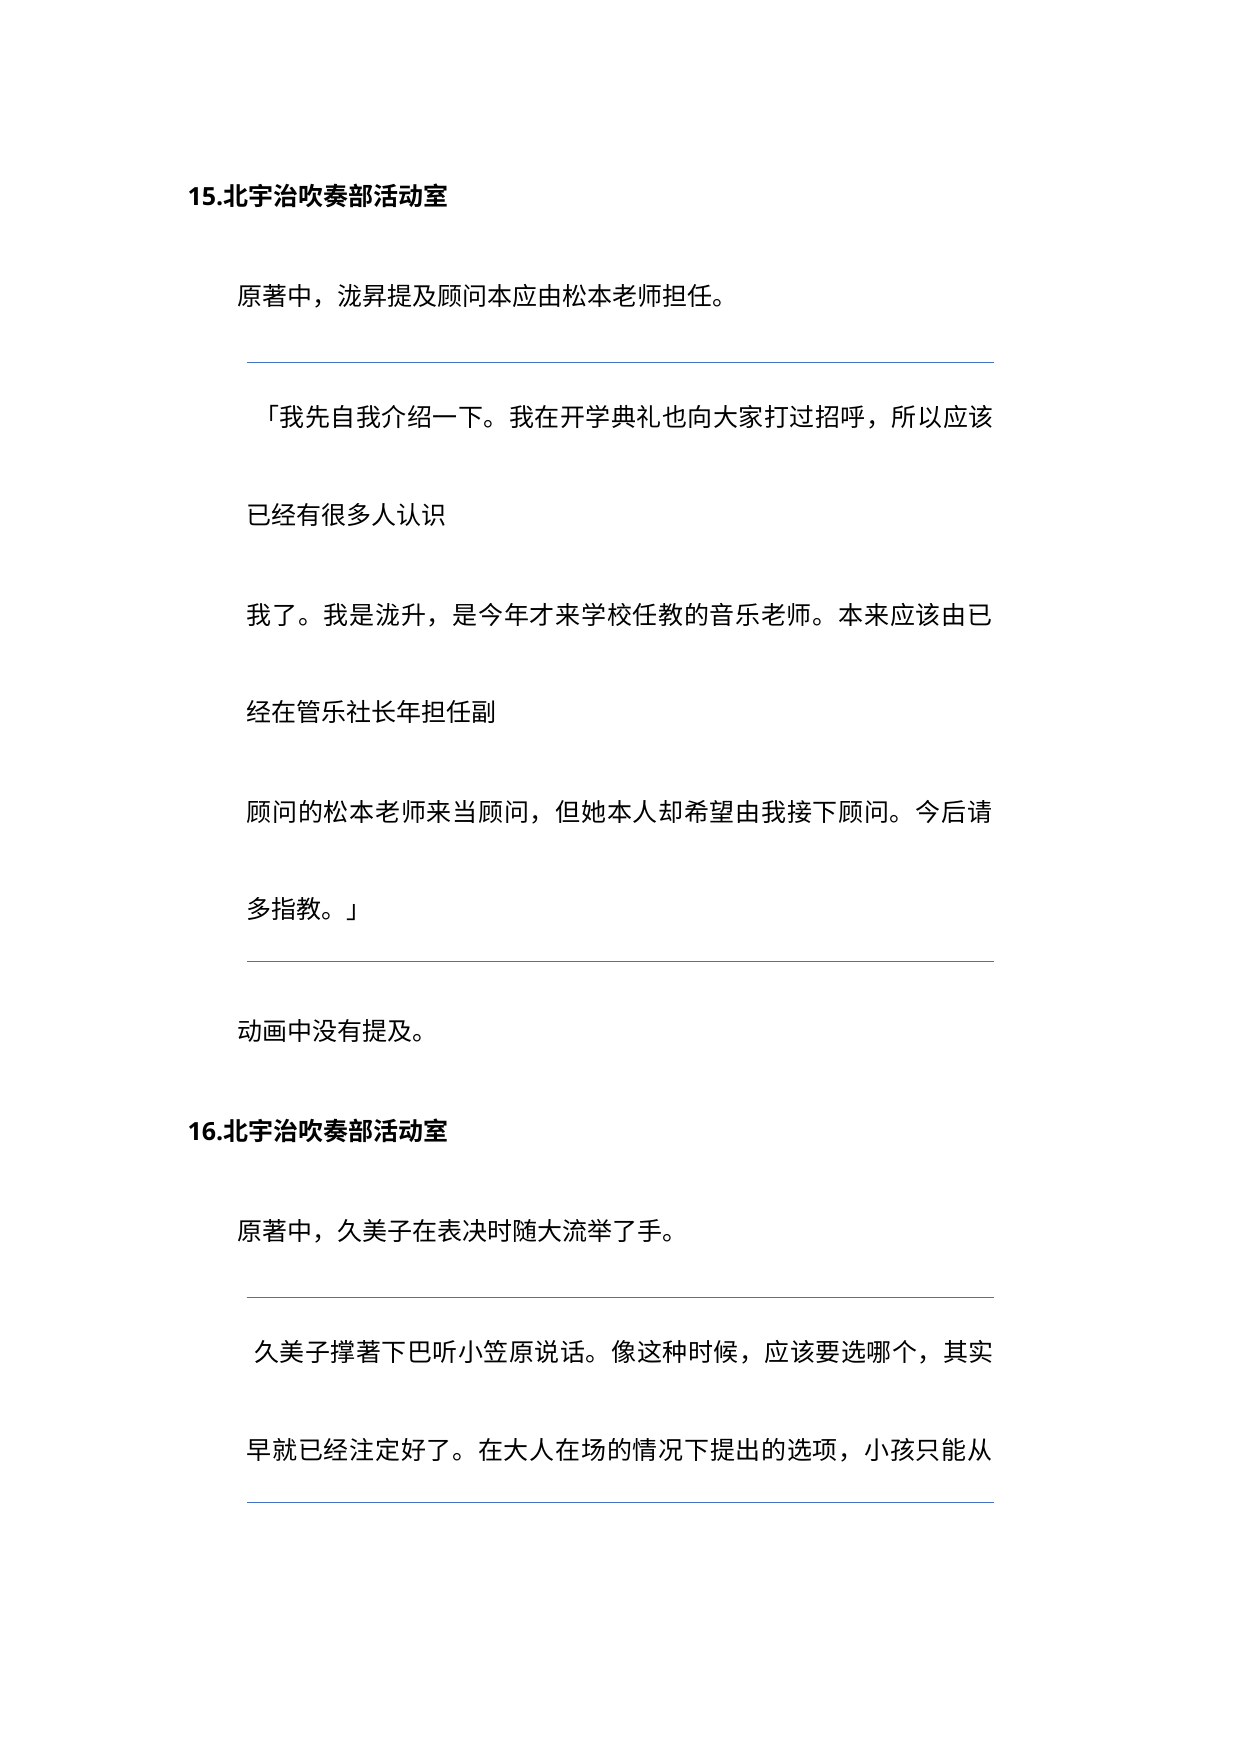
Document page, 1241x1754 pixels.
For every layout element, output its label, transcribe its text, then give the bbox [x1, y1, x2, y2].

subtitle 北宇治吹奏部活动室 [187, 162, 1053, 227]
subtitle 北宇治吹奏部活动室 [187, 1097, 1053, 1162]
text 原著中，久美子在表决时随大流举了手。 [187, 1197, 1053, 1262]
text 「我先自我介绍一下。我在开学典礼也向大家打过招呼，所以应该已经有很多人认识 [247, 363, 994, 546]
text 我了。我是泷升，是今年才来学校任教的音乐老师。本来应该由已经在管乐社长年担任副 [247, 559, 994, 743]
text 顾问的松本老师来当顾问，但她本人却希望由我接下顾问。今后请多指教。」 [247, 756, 994, 961]
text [247, 1298, 994, 1502]
text 原著中，泷昇提及顾问本应由松本老师担任。 [187, 262, 1053, 327]
text 动画中没有提及。 [187, 997, 1053, 1062]
